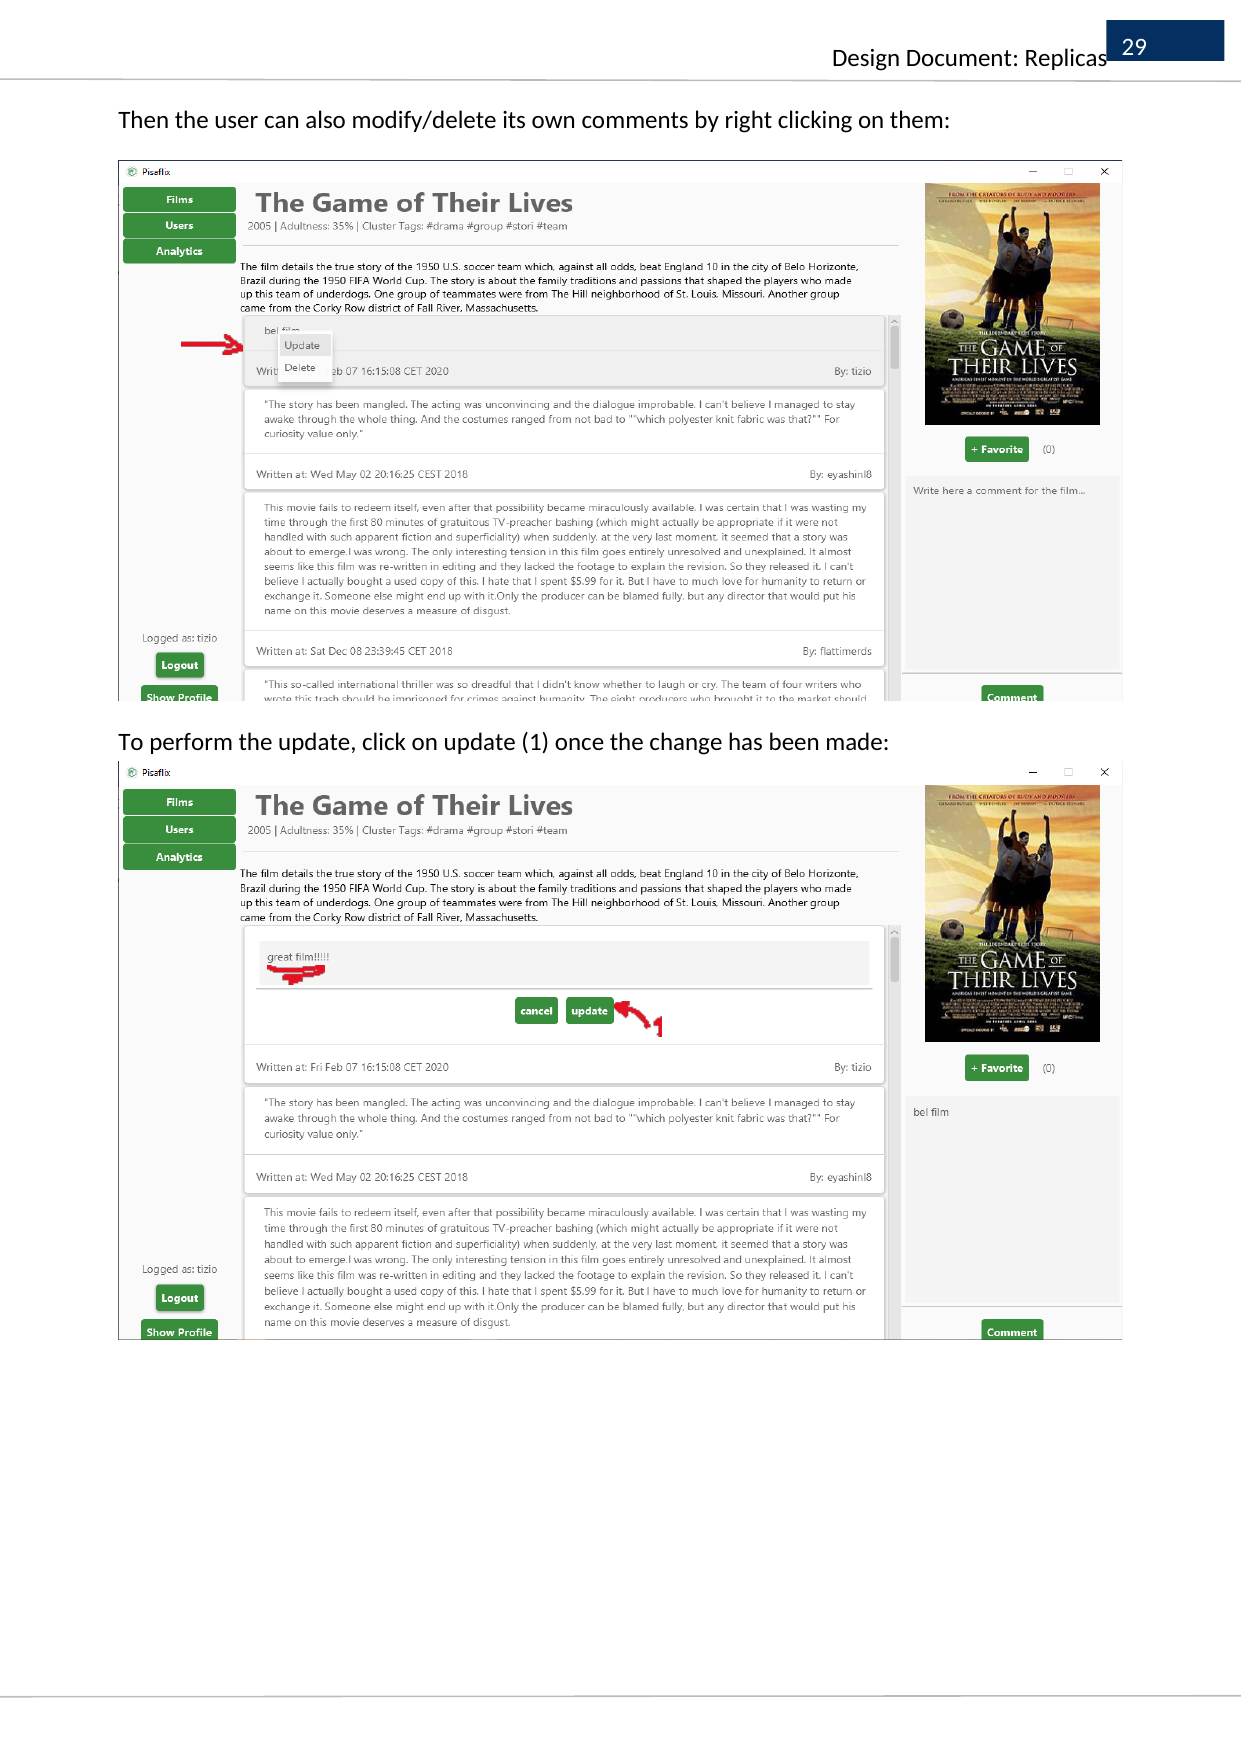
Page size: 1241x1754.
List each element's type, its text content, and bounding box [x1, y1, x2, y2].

text Then the user can also modify/delete its own comments by right clicking on them: [118, 104, 1122, 135]
text To perform the update, click on update (1) once the change has been made: [118, 726, 1122, 761]
picture [118, 761, 1123, 1340]
picture [118, 160, 1123, 701]
